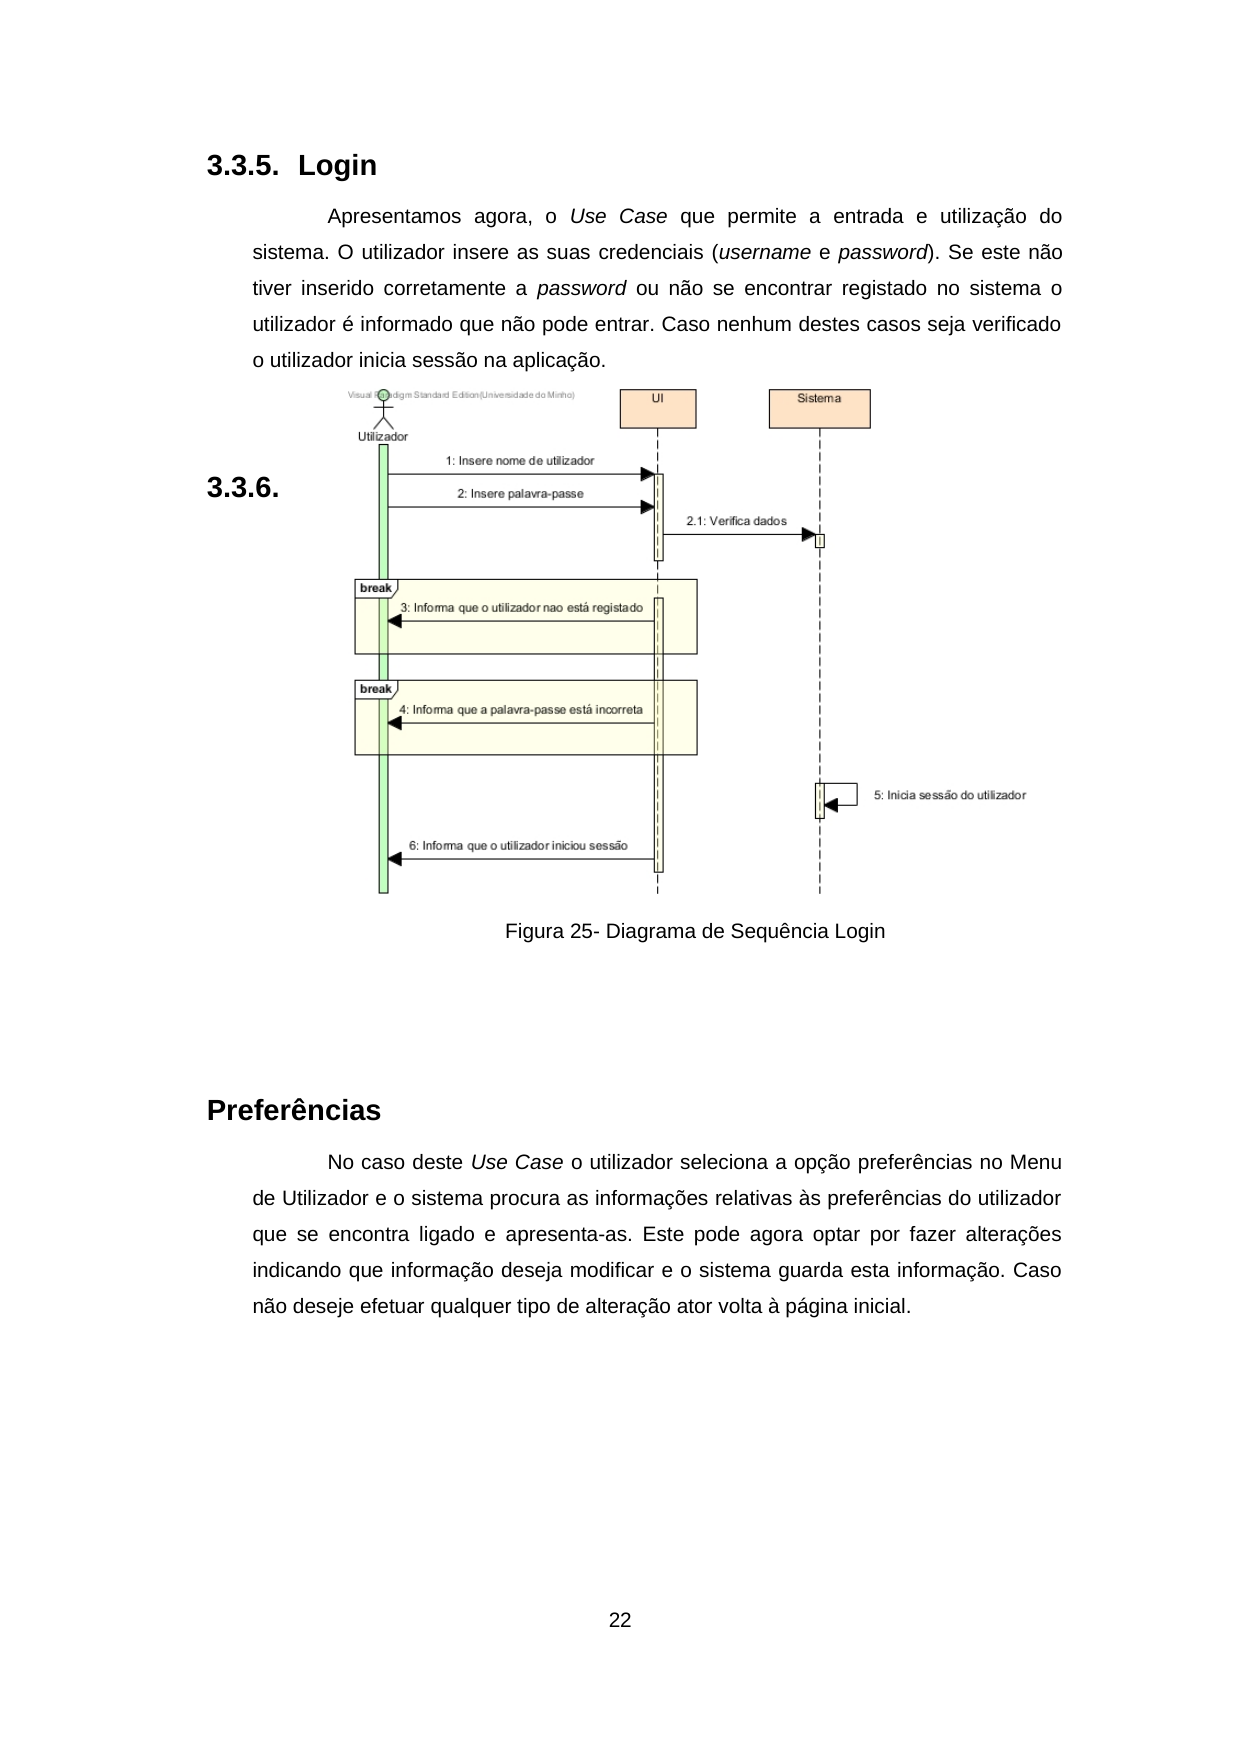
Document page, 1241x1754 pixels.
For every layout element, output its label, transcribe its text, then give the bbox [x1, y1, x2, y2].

list Login [207, 148, 1063, 181]
text No caso deste Use Case o utilizador seleciona a opção preferências no Menu de Utilizador e o sistema procura as informações relativas às preferências do utilizador que se encontra ligado e apresenta-as. Este pode agora optar por fazer alterações indicando que informação deseja modificar e o sistema guarda esta informação. Caso não deseje efetuar qualquer tipo de alteração ator volta à página inicial. [252, 1150, 1063, 1318]
picture [348, 387, 1039, 894]
text Apresentamos agora, o Use Case que permite a entrada e utilização do sistema. O utilizador insere as suas credenciais (username e password). Se este não tiver inserido corretamente a password ou não se encontrar registado no sistema o utilizador é informado que não pode entrar. Caso nenhum destes casos seja verificado o utilizador inicia sessão na aplicação. [252, 204, 1063, 372]
